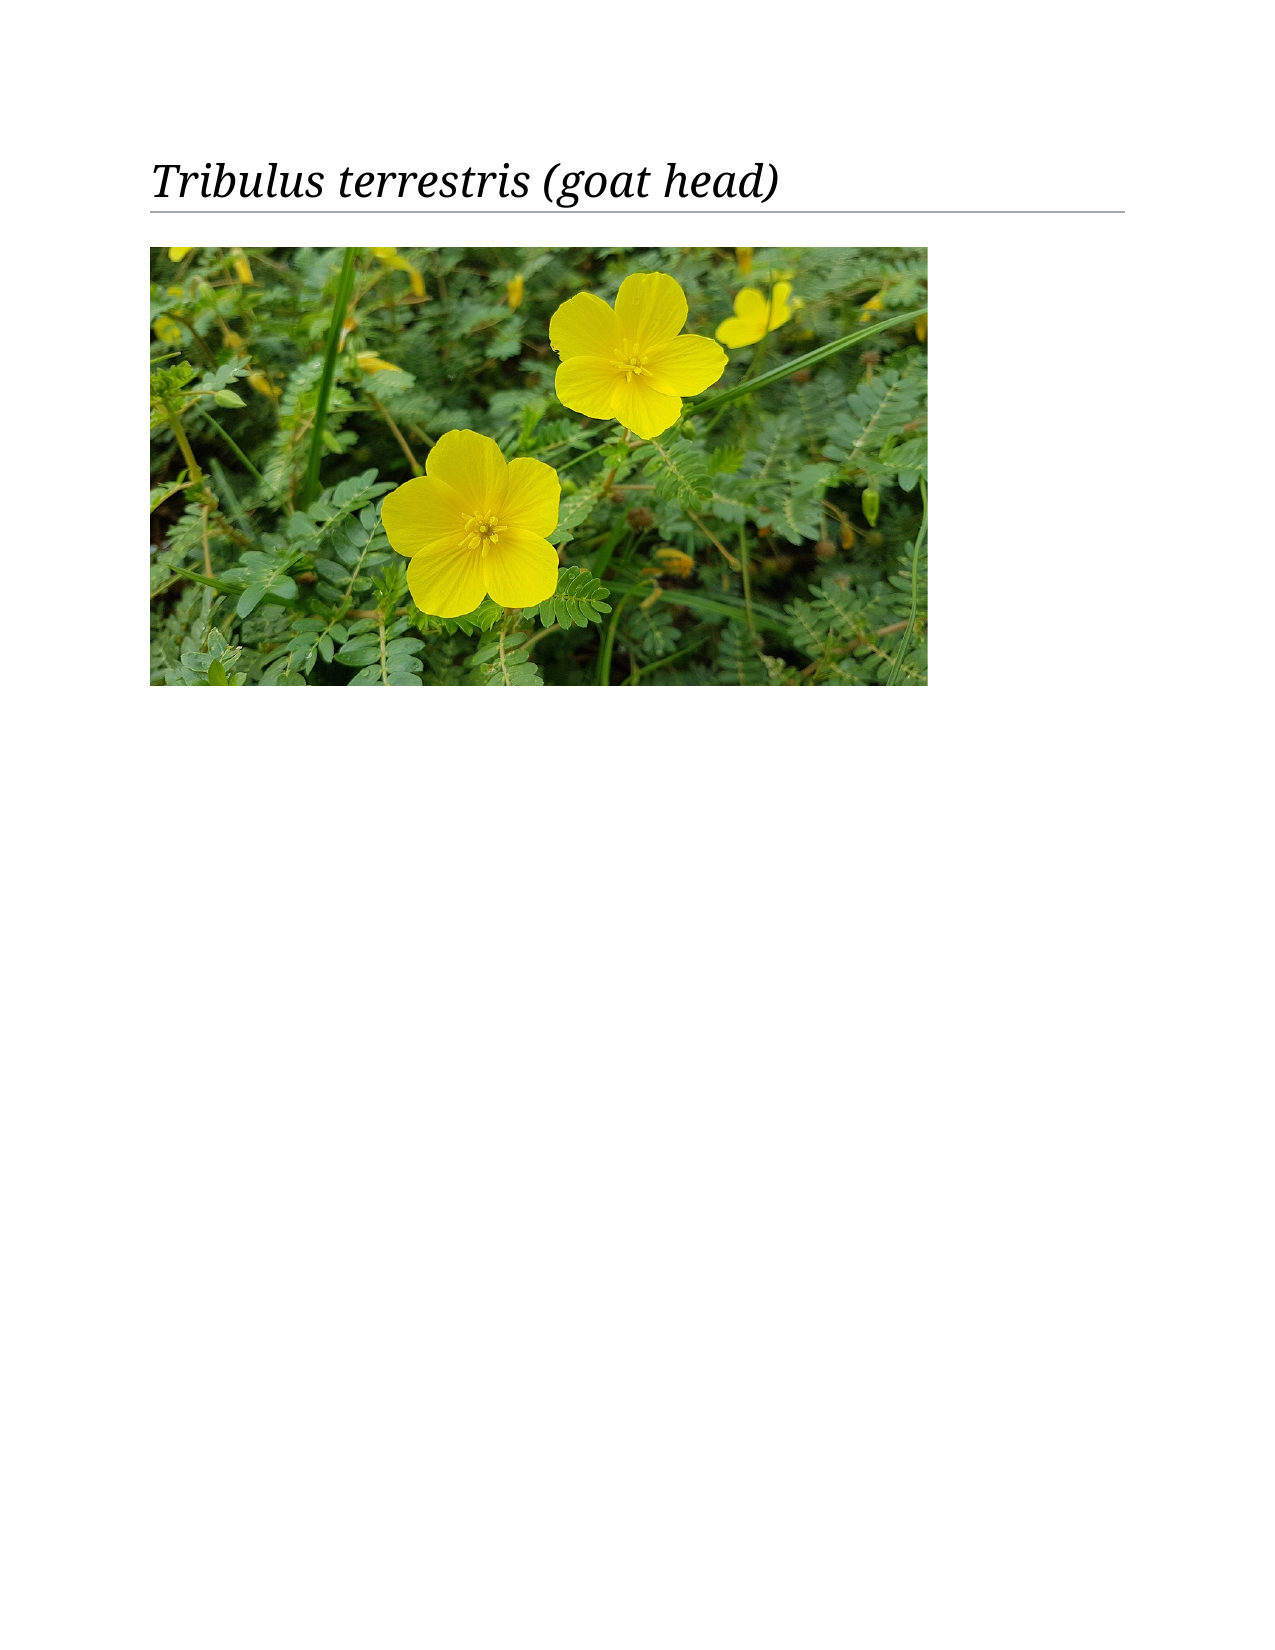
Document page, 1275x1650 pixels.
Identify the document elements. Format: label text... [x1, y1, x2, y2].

text Tribulus terrestris (goat head) [150, 150, 1125, 211]
picture [150, 247, 928, 686]
